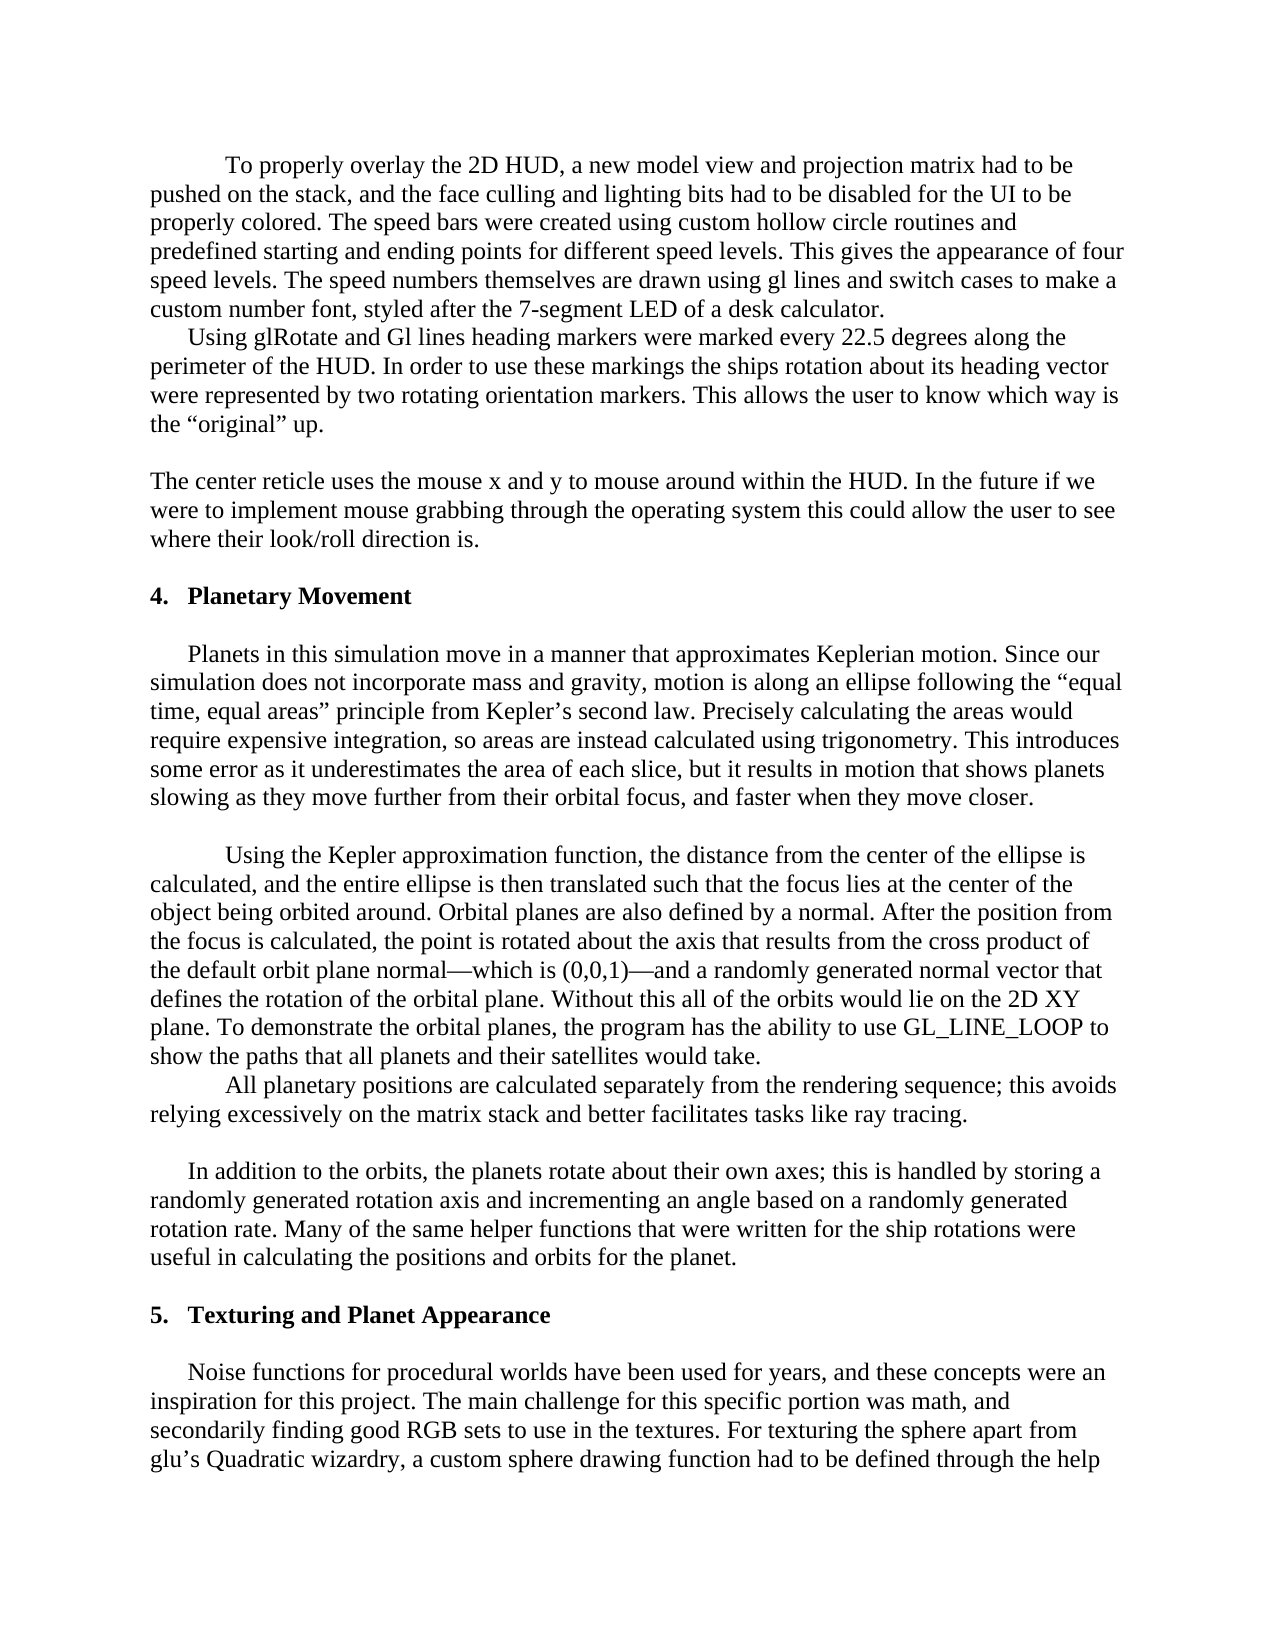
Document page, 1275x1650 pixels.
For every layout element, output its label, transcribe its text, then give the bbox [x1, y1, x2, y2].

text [150, 1357, 1125, 1472]
text All planetary positions are calculated separately from the rendering sequence; this avoids relying excessively on the matrix stack and better facilitates tasks like ray tracing. [150, 1070, 1125, 1127]
text Using the Kepler approximation function, the distance from the center of the ellipse is calculated, and the entire ellipse is then translated such that the focus lies at the center of the object being orbited around. Orbital planes are also defined by a normal. After the position from the focus is calculated, the point is rotated about the axis that results from the cross product of the default orbit plane normal—which is (0,0,1)—and a randomly generated normal vector that defines the rotation of the orbital plane. Without this all of the orbits would lie on the 2D XY plane. To demonstrate the orbital planes, the program has the ability to use GL_LINE_LOOP to show the paths that all planets and their satellites would take. [150, 840, 1125, 1070]
text Planets in this simulation move in a manner that approximates Keplerian motion. Since our simulation does not incorporate mass and gravity, motion is along an ellipse following the “equal time, equal areas” principle from Kepler’s second law. Precisely calculating the areas would require expensive integration, so areas are instead calculated using trigonometry. This introduces some error as it underestimates the area of each slice, but it results in motion that shows planets slowing as they move further from their orbital focus, and faster when they move closer. [150, 639, 1125, 811]
text Using glRotate and Gl lines heading markers were marked every 22.5 degrees along the perimeter of the HUD. In order to use these markings the ships rotation about its heading vector were represented by two rotating orientation markers. This allows the user to know which way is the “original” up. [150, 322, 1125, 437]
list Texturing and Planet Appearance [150, 1300, 1125, 1329]
text The center reticle uses the mouse x and y to mouse around within the HUD. In the future if we were to implement mouse grabbing through the operating system this could allow the user to see where their look/roll direction is. [150, 466, 1125, 552]
text In addition to the orbits, the planets rotate about their own axes; this is handled by storing a randomly generated rotation axis and incrementing an angle based on a randomly generated rotation rate. Many of the same helper functions that were written for the ship rotations were useful in calculating the positions and orbits for the planet. [150, 1156, 1125, 1271]
text To properly overlay the 2D HUD, a new model view and projection matrix had to be pushed on the stack, and the face culling and lighting bits had to be disabled for the UI to be properly colored. The speed bars were created using custom hollow circle routines and predefined starting and ending points for different speed levels. This gives the appearance of four speed levels. The speed numbers themselves are drawn using gl lines and switch cases to make a custom number font, styled after the 7-segment LED of a desk calculator. [150, 150, 1125, 322]
list Planetary Movement [150, 581, 1125, 610]
